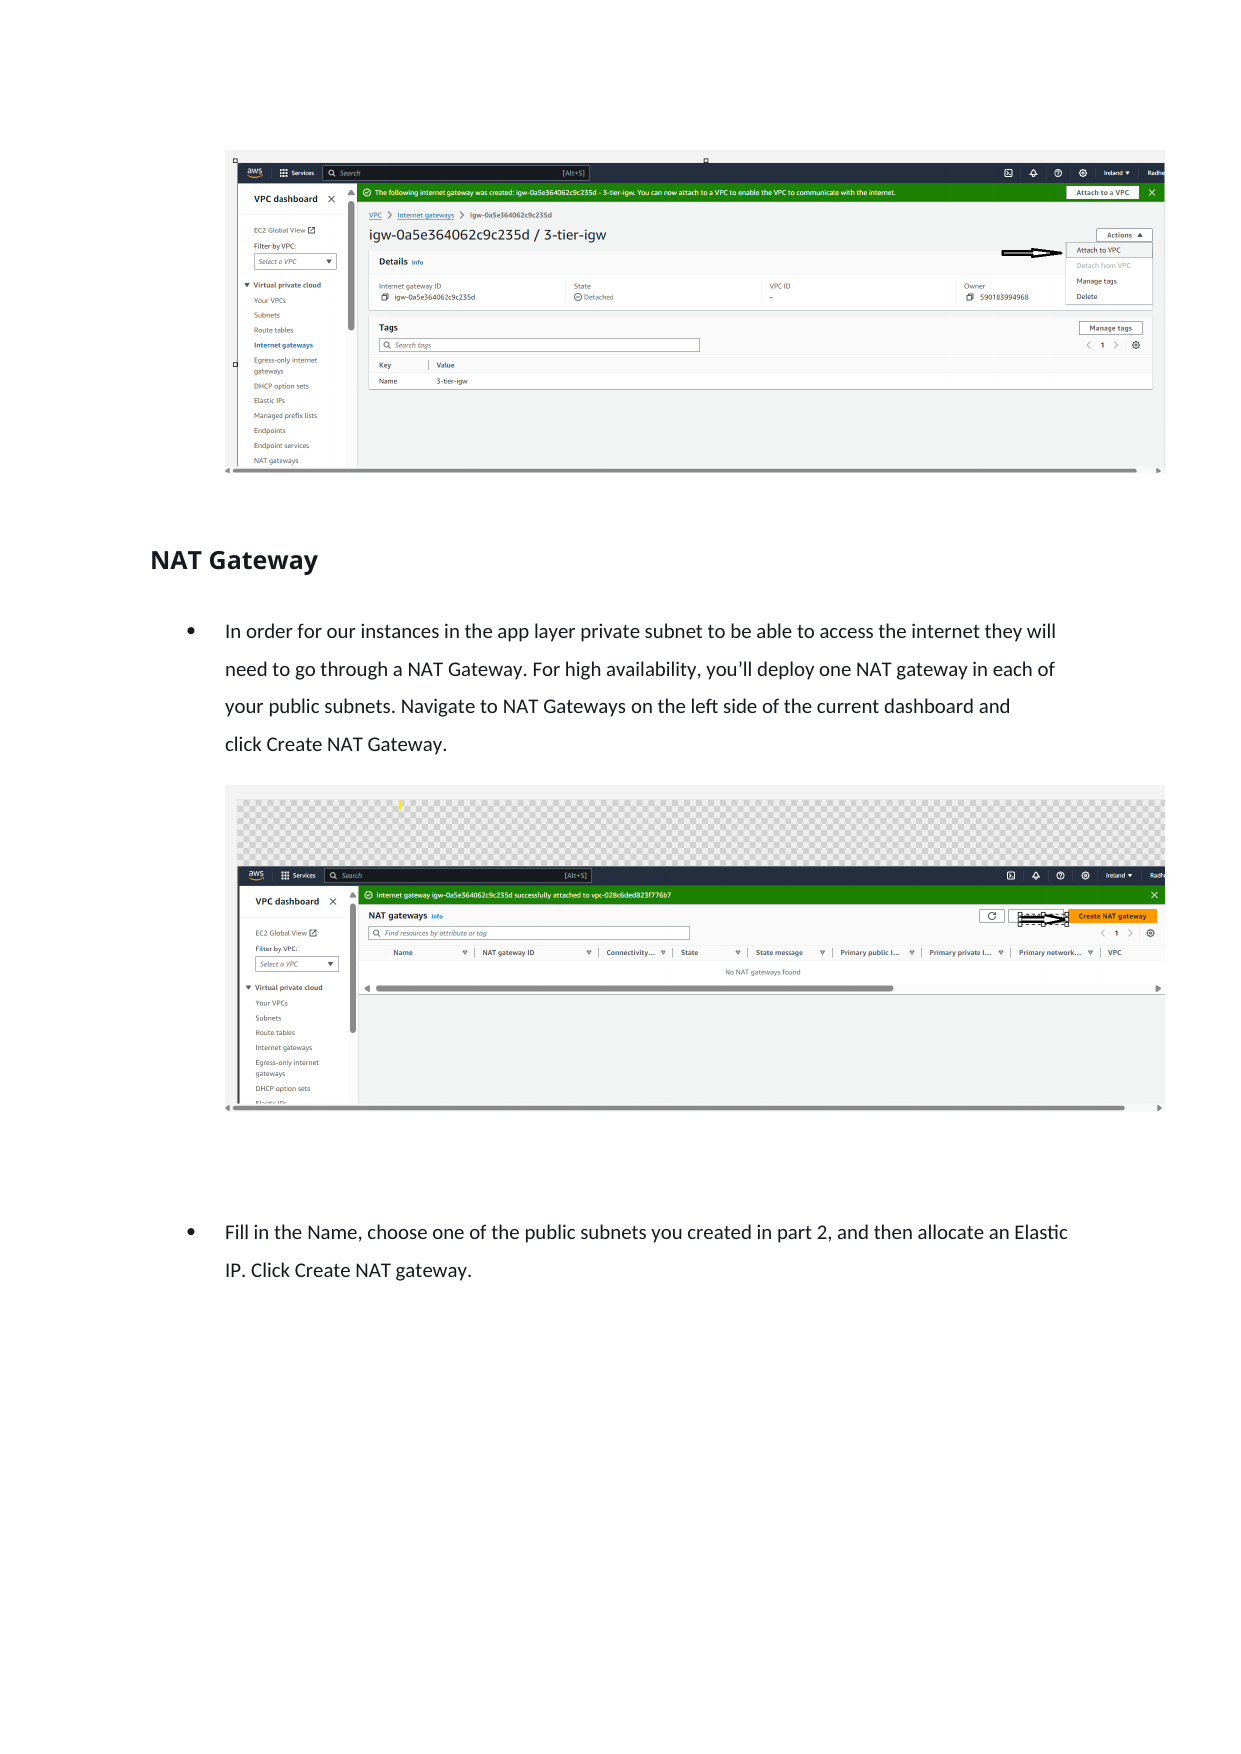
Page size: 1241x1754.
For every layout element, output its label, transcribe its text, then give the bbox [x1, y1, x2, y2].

list Fill in the Name, choose one of the public subnets you created in part 2, and then allocate an Elastic IP. Click Create NAT gateway. [187, 1207, 1090, 1282]
picture [225, 150, 1166, 473]
list In order for our instances in the app layer private subnet to be able to access the internet they will need to go through a NAT Gateway. For high availability, you’ll deploy one NAT gateway in each of your public subnets. Navigate to NAT Gateways on the left side of the current dashboard and click Create NAT Gateway. [187, 606, 1090, 756]
text NAT Gateway [150, 539, 1090, 577]
picture [225, 785, 1166, 1112]
